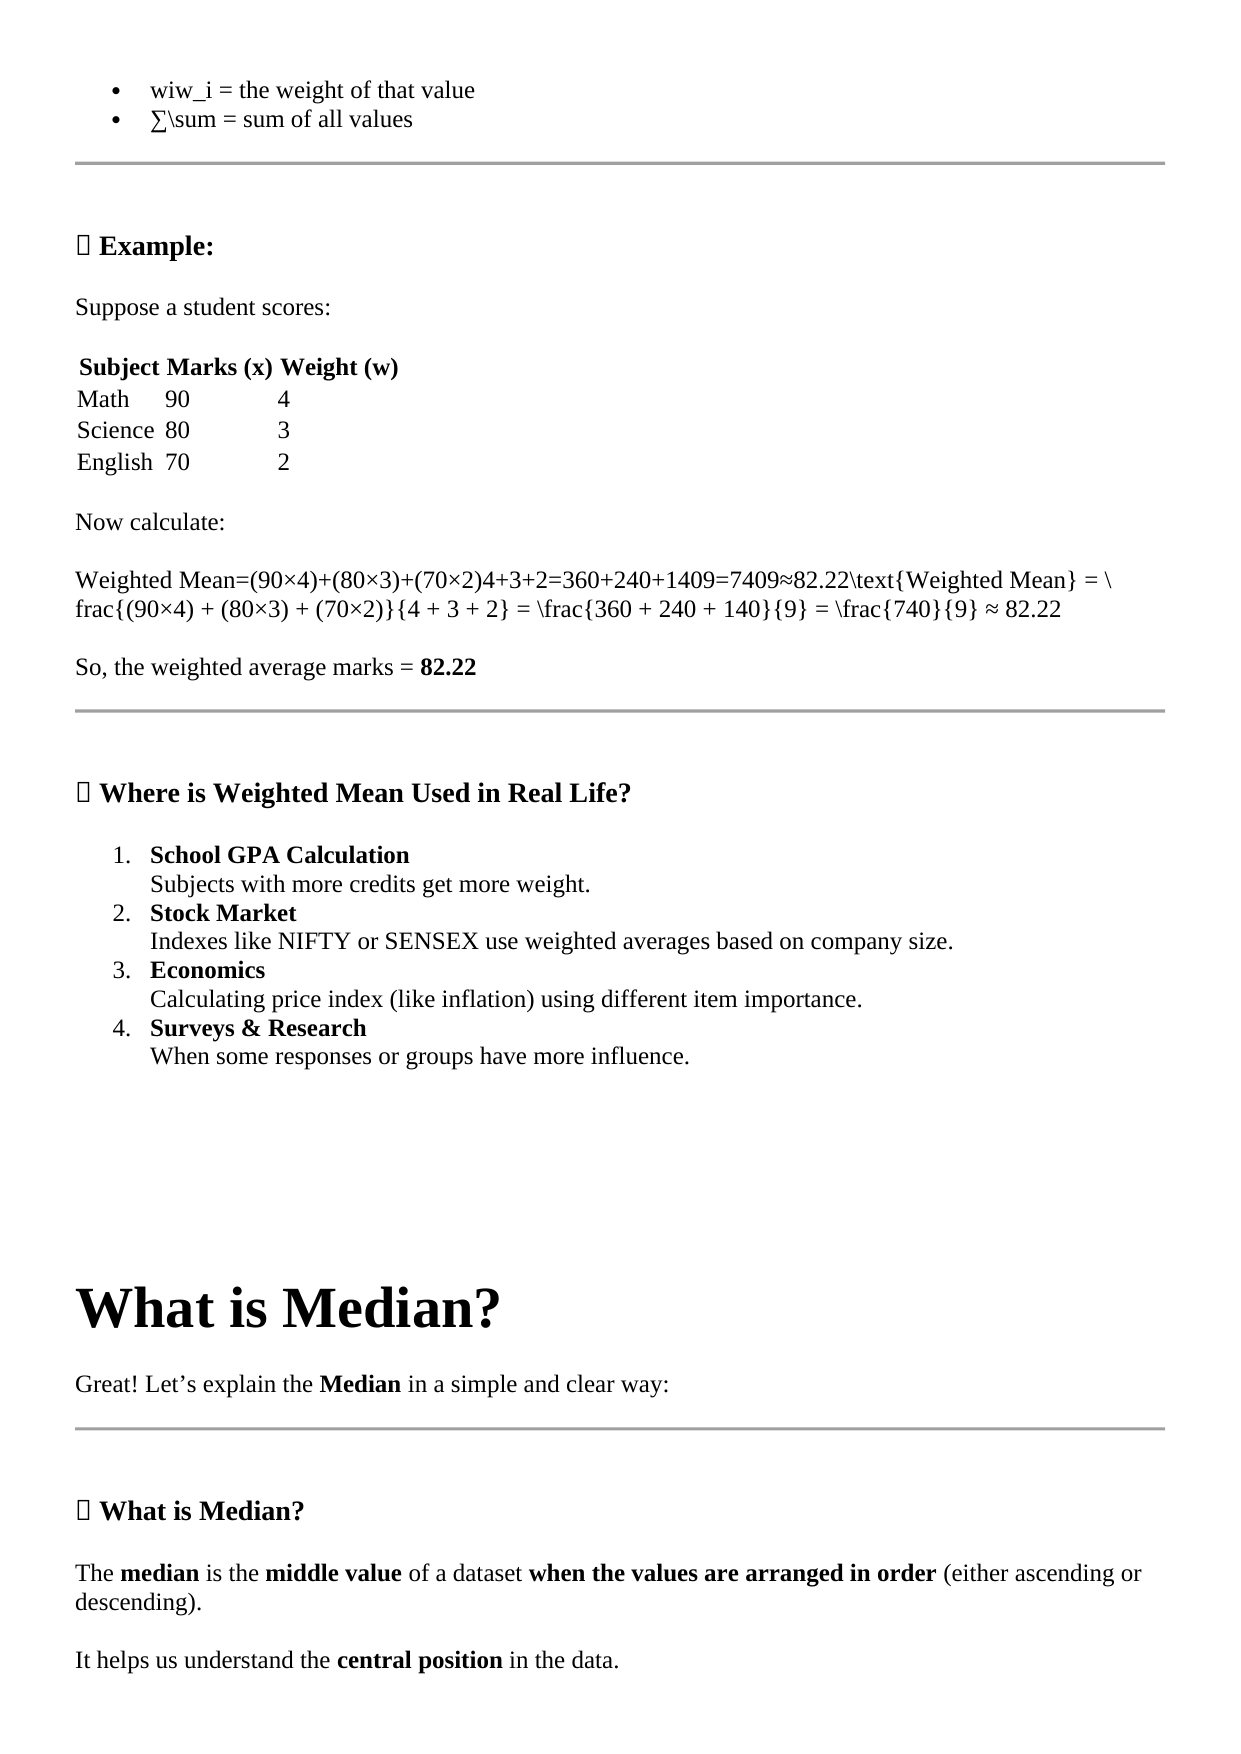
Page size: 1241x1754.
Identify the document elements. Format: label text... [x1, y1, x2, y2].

text ✅ What is Median? [75, 1491, 1165, 1529]
text The median is the middle value of a dataset when the values are arranged in order (either ascending or descending). [75, 1558, 1165, 1616]
table_header Marks (x) [163, 350, 276, 382]
table_cell Science [75, 414, 163, 446]
table_cell 4 [276, 382, 402, 414]
table_cell 90 [163, 382, 276, 414]
text What is Median? [75, 1273, 1165, 1340]
text 🎯 Where is Weighted Mean Used in Real Life? [75, 773, 1165, 811]
list School GPA Calculation Subjects with more credits get more weight. [112, 840, 1165, 898]
text Weighted Mean=(90×4)+(80×3)+(70×2)4+3+2=360+240+1409=7409≈82.22\text{Weighted Mean} = \frac{(90×4) + (80×3) + (70×2)}{4 + 3 + 2} = \frac{360 + 240 + 140}{9} = \frac{740}{9} ≈ 82.22 [75, 565, 1165, 622]
table_cell English [75, 446, 163, 478]
text Suppose a student scores: [75, 292, 1165, 321]
list Stock Market Indexes like NIFTY or SENSEX use weighted averages based on company size. [112, 898, 1165, 955]
table_cell 80 [163, 414, 276, 446]
table_header Subject [75, 350, 163, 382]
table_cell 70 [163, 446, 276, 478]
table_cell 2 [276, 446, 402, 478]
text It helps us understand the central position in the data. [75, 1645, 1165, 1673]
list Surveys & Research When some responses or groups have more influence. [112, 1013, 1165, 1070]
text So, the weighted average marks = 82.22 [75, 652, 1165, 680]
text Great! Let’s explain the Median in a simple and clear way: [75, 1369, 1165, 1398]
table_cell 3 [276, 414, 402, 446]
table_cell Math [75, 382, 163, 414]
list Economics Calculating price index (like inflation) using different item importance. [112, 955, 1165, 1013]
text 🧮 Example: [75, 225, 1165, 263]
list ∑\sum = sum of all values [112, 104, 1165, 132]
list wiw_i = the weight of that value [112, 75, 1165, 104]
table_header Weight (w) [276, 350, 402, 382]
text Now calculate: [75, 507, 1165, 536]
